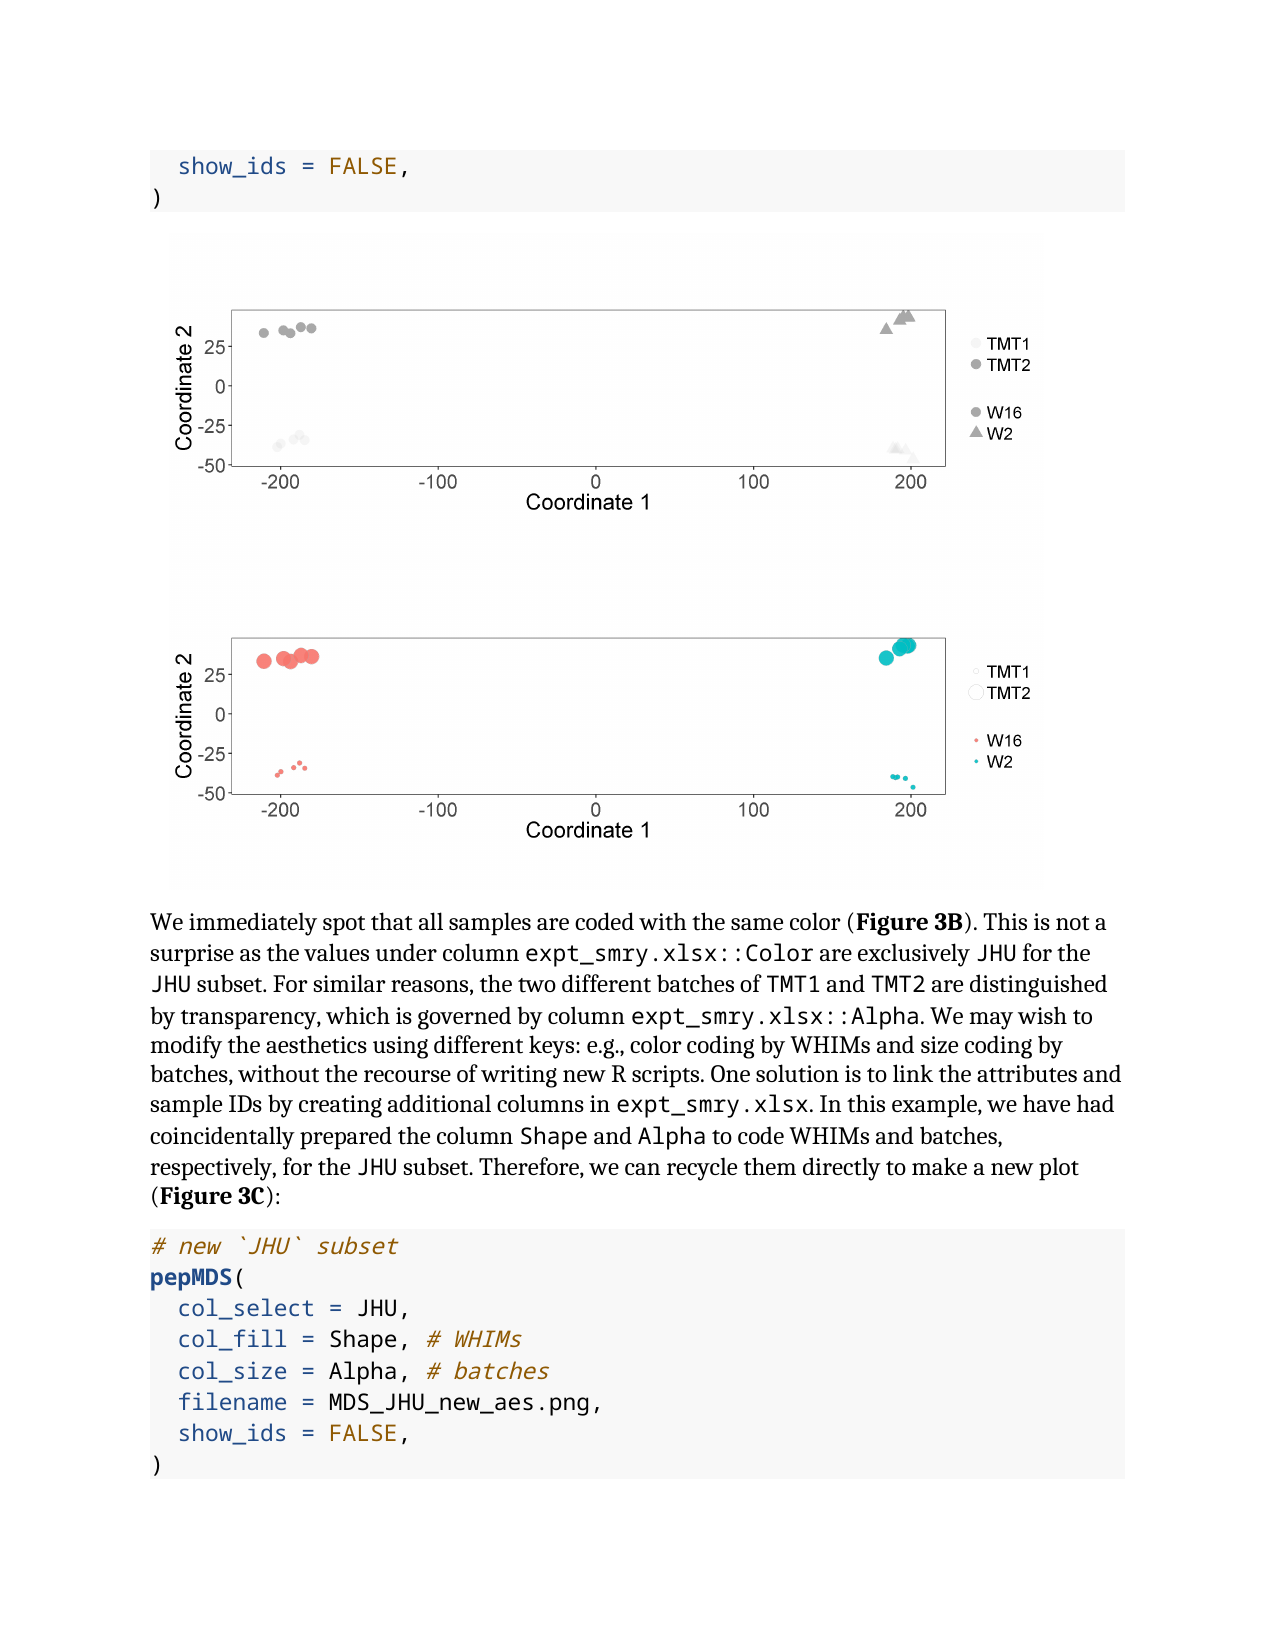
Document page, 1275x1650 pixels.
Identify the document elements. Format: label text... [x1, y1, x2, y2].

picture [168, 233, 1044, 890]
text We immediately spot that all samples are coded with the same color (Figure 3B). This is not a surprise as the values under column expt_smry.xlsx::Color are exclusively JHU for the JHU subset. For similar reasons, the two different batches of TMT1 and TMT2 are distinguished by transparency, which is governed by column expt_smry.xlsx::Alpha. We may wish to modify the aesthetics using different keys: e.g., color coding by WHIMs and size coding by batches, without the recourse of writing new R scripts. One solution is to link the attributes and sample IDs by creating additional columns in expt_smry.xlsx. In this example, we have had coincidentally prepared the column Shape and Alpha to code WHIMs and batches, respectively, for the JHU subset. Therefore, we can recycle them directly to make a new plot (Figure 3C): [150, 908, 1125, 1211]
text # new `JHU` subset pepMDS( col_select = JHU, col_fill = Shape, # WHIMs col_size = Alpha, # batches filename = MDS_JHU_new_aes.png, show_ids = FALSE, ) [150, 1229, 1125, 1479]
text # `JHU` subset pepMDS( col_select = JHU, filename = MDS_JHU.png, show_ids = FALSE, ) [164, 150, 1125, 212]
